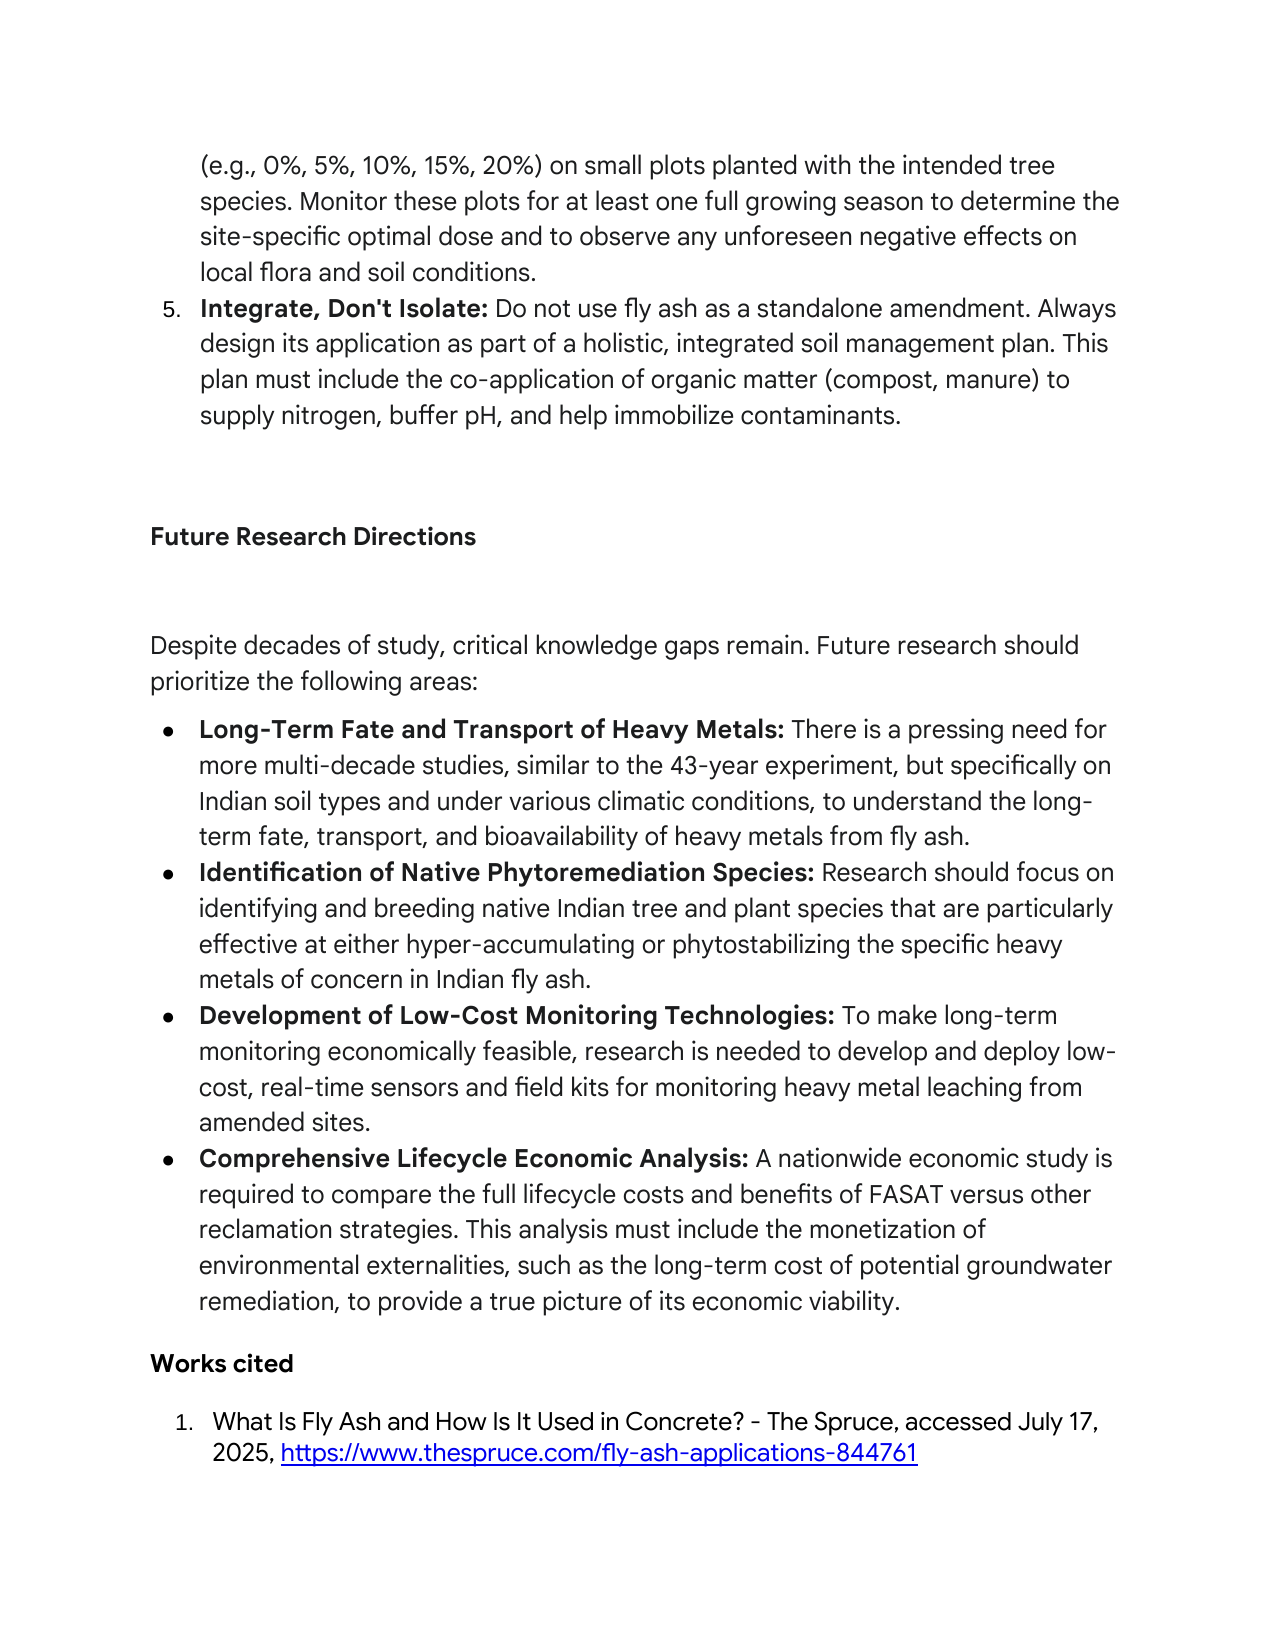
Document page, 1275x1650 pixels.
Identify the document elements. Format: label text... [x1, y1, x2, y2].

list What Is Fly Ash and How Is It Used in Concrete? - The Spruce, accessed July 17, 2025, https://www.thespruce.com/fly-ash-applications-844761 [175, 1406, 1125, 1469]
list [162, 150, 1125, 288]
list Long-Term Fate and Transport of Heavy Metals: There is a pressing need for more multi-decade studies, similar to the 43-year experiment, but specifically on Indian soil types and under various climatic conditions, to understand the long-term fate, transport, and bioavailability of heavy metals from fly ash. [161, 714, 1125, 853]
list Development of Low-Cost Monitoring Technologies: To make long-term monitoring economically feasible, research is needed to develop and deploy low-cost, real-time sensors and field kits for monitoring heavy metal leaching from amended sites. [161, 1000, 1125, 1139]
text Despite decades of study, critical knowledge gaps remain. Future research should prioritize the following areas: [150, 631, 1125, 698]
list Integrate, Don't Isolate: Do not use fly ash as a standalone amendment. Always design its application as part of a holistic, integrated soil management plan. This plan must include the co-application of organic matter (compost, manure) to supply nitrogen, buffer pH, and help immobilize contaminants. [162, 293, 1125, 431]
list Identification of Native Phytoremediation Species: Research should focus on identifying and breeding native Indian tree and plant species that are particularly effective at either hyper-accumulating or phytostabilizing the specific heavy metals of concern in Indian fly ash. [161, 857, 1125, 996]
subtitle Works cited [150, 1348, 1125, 1380]
list Comprehensive Lifecycle Economic Analysis: A nationwide economic study is required to compare the full lifecycle costs and benefits of FASAT versus other reclamation strategies. This analysis must include the monetization of environmental externalities, such as the long-term cost of potential groundwater remediation, to provide a true picture of its economic viability. [161, 1143, 1125, 1317]
subtitle Future Research Directions [150, 522, 1125, 553]
